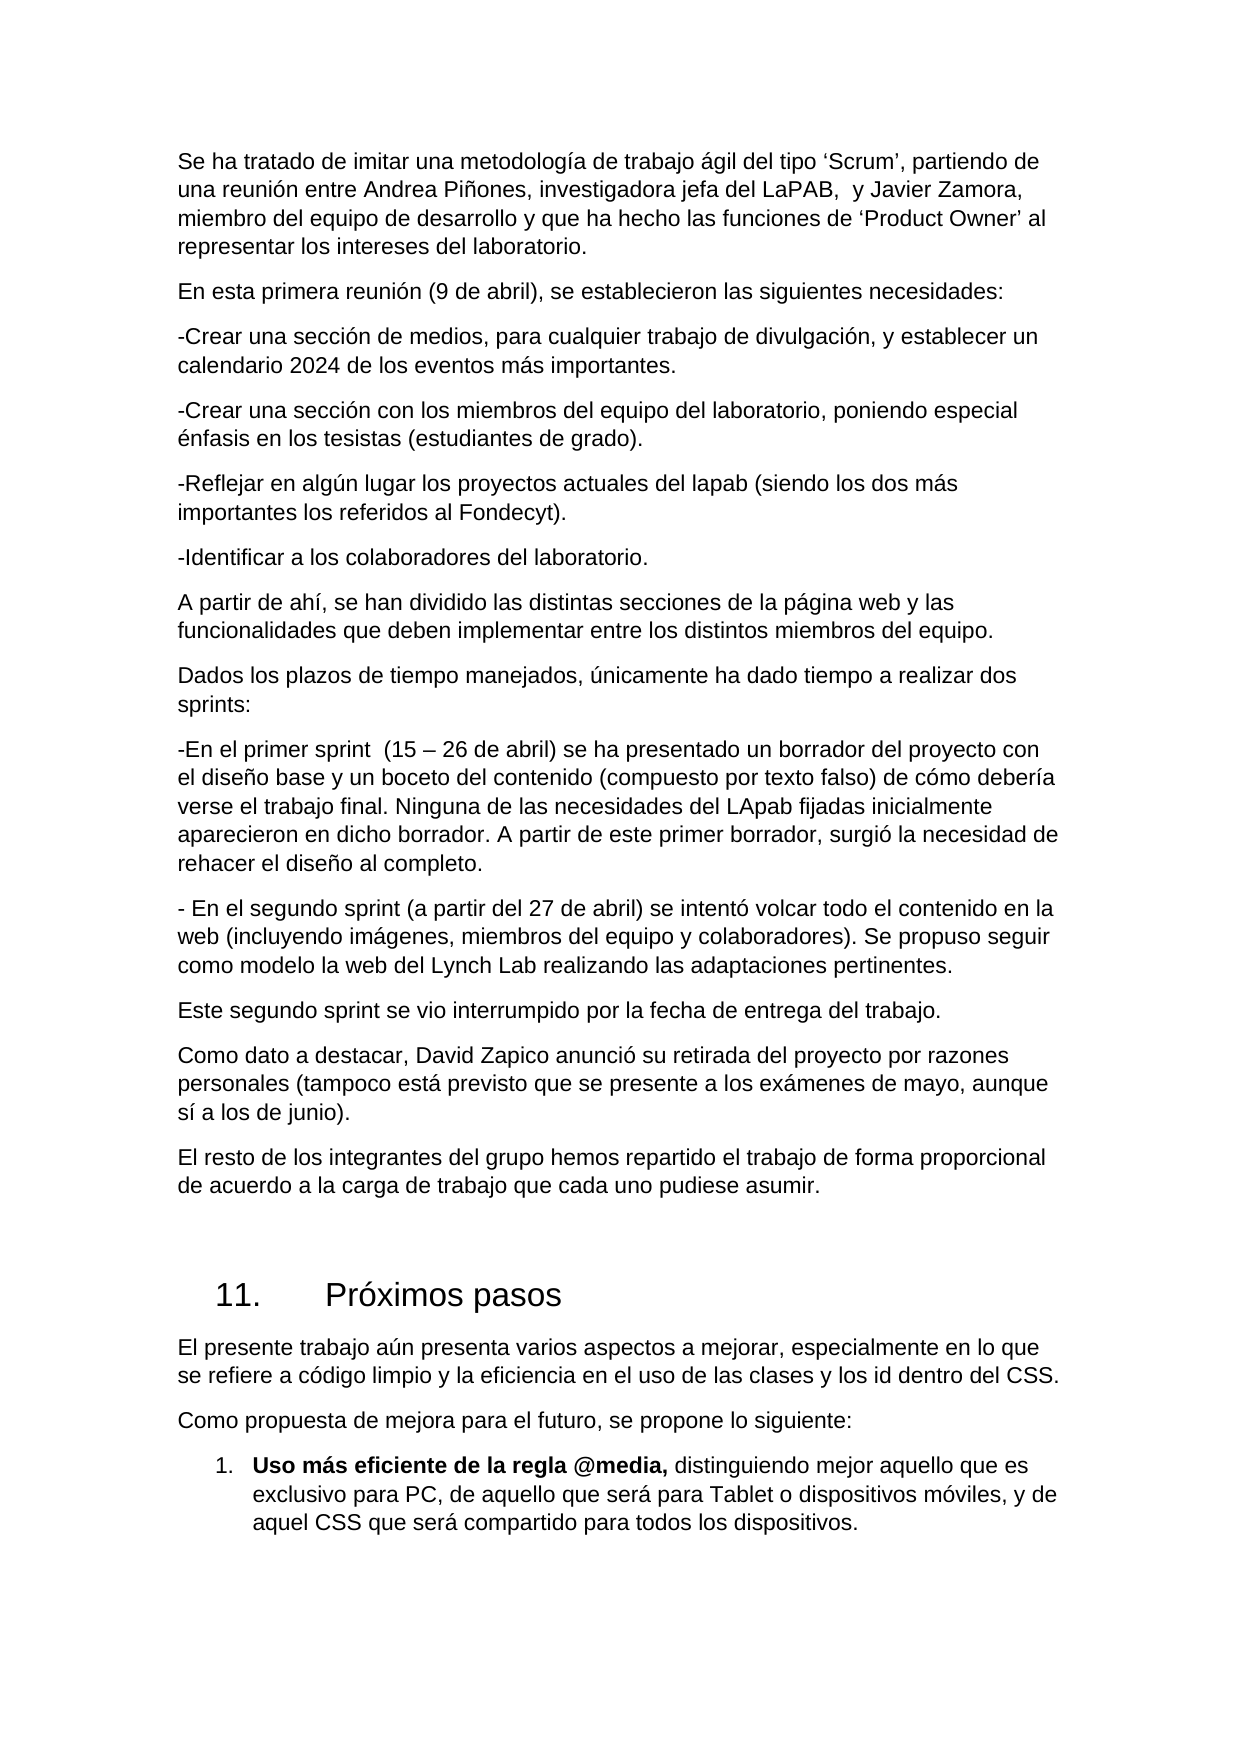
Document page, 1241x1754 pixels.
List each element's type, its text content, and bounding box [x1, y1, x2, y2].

text En esta primera reunión (9 de abril), se establecieron las siguientes necesidades: [177, 278, 1063, 304]
text El resto de los integrantes del grupo hemos repartido el trabajo de forma proporcional de acuerdo a la carga de trabajo que cada uno pudiese asumir. [177, 1144, 1063, 1199]
list Próximos pasos [215, 1276, 1063, 1314]
text Este segundo sprint se vio interrumpido por la fecha de entrega del trabajo. [177, 997, 1063, 1023]
text A partir de ahí, se han dividido las distintas secciones de la página web y las funcionalidades que deben implementar entre los distintos miembros del equipo. [177, 589, 1063, 644]
text Como dato a destacar, David Zapico anunció su retirada del proyecto por razones personales (tampoco está previsto que se presente a los exámenes de mayo, aunque sí a los de junio). [177, 1042, 1063, 1125]
text -Identificar a los colaboradores del laboratorio. [177, 544, 1063, 570]
text Dados los plazos de tiempo manejados, únicamente ha dado tiempo a realizar dos sprints: [177, 662, 1063, 717]
text -En el primer sprint (15 – 26 de abril) se ha presentado un borrador del proyecto con el diseño base y un boceto del contenido (compuesto por texto falso) de cómo debería verse el trabajo final. Ninguna de las necesidades del LApab fijadas inicialmente aparecieron en dicho borrador. A partir de este primer borrador, surgió la necesidad de rehacer el diseño al completo. [177, 736, 1063, 876]
text Se ha tratado de imitar una metodología de trabajo ágil del tipo ‘Scrum’, partiendo de una reunión entre Andrea Piñones, investigadora jefa del LaPAB, y Javier Zamora, miembro del equipo de desarrollo y que ha hecho las funciones de ‘Product Owner’ al representar los intereses del laboratorio. [177, 148, 1063, 259]
text -Crear una sección de medios, para cualquier trabajo de divulgación, y establecer un calendario 2024 de los eventos más importantes. [177, 323, 1063, 378]
text El presente trabajo aún presenta varios aspectos a mejorar, especialmente en lo que se refiere a código limpio y la eficiencia en el uso de las clases y los id dentro del CSS. [177, 1334, 1063, 1388]
list Uso más eficiente de la regla @media, distinguiendo mejor aquello que es exclusivo para PC, de aquello que será para Tablet o dispositivos móviles, y de aquel CSS que será compartido para todos los dispositivos. [215, 1452, 1063, 1536]
text -Reflejar en algún lugar los proyectos actuales del lapab (siendo los dos más importantes los referidos al Fondecyt). [177, 470, 1063, 525]
text -Crear una sección con los miembros del equipo del laboratorio, poniendo especial énfasis en los tesistas (estudiantes de grado). [177, 397, 1063, 451]
text - En el segundo sprint (a partir del 27 de abril) se intentó volcar todo el contenido en la web (incluyendo imágenes, miembros del equipo y colaboradores). Se propuso seguir como modelo la web del Lynch Lab realizando las adaptaciones pertinentes. [177, 895, 1063, 978]
text Como propuesta de mejora para el futuro, se propone lo siguiente: [177, 1407, 1063, 1433]
